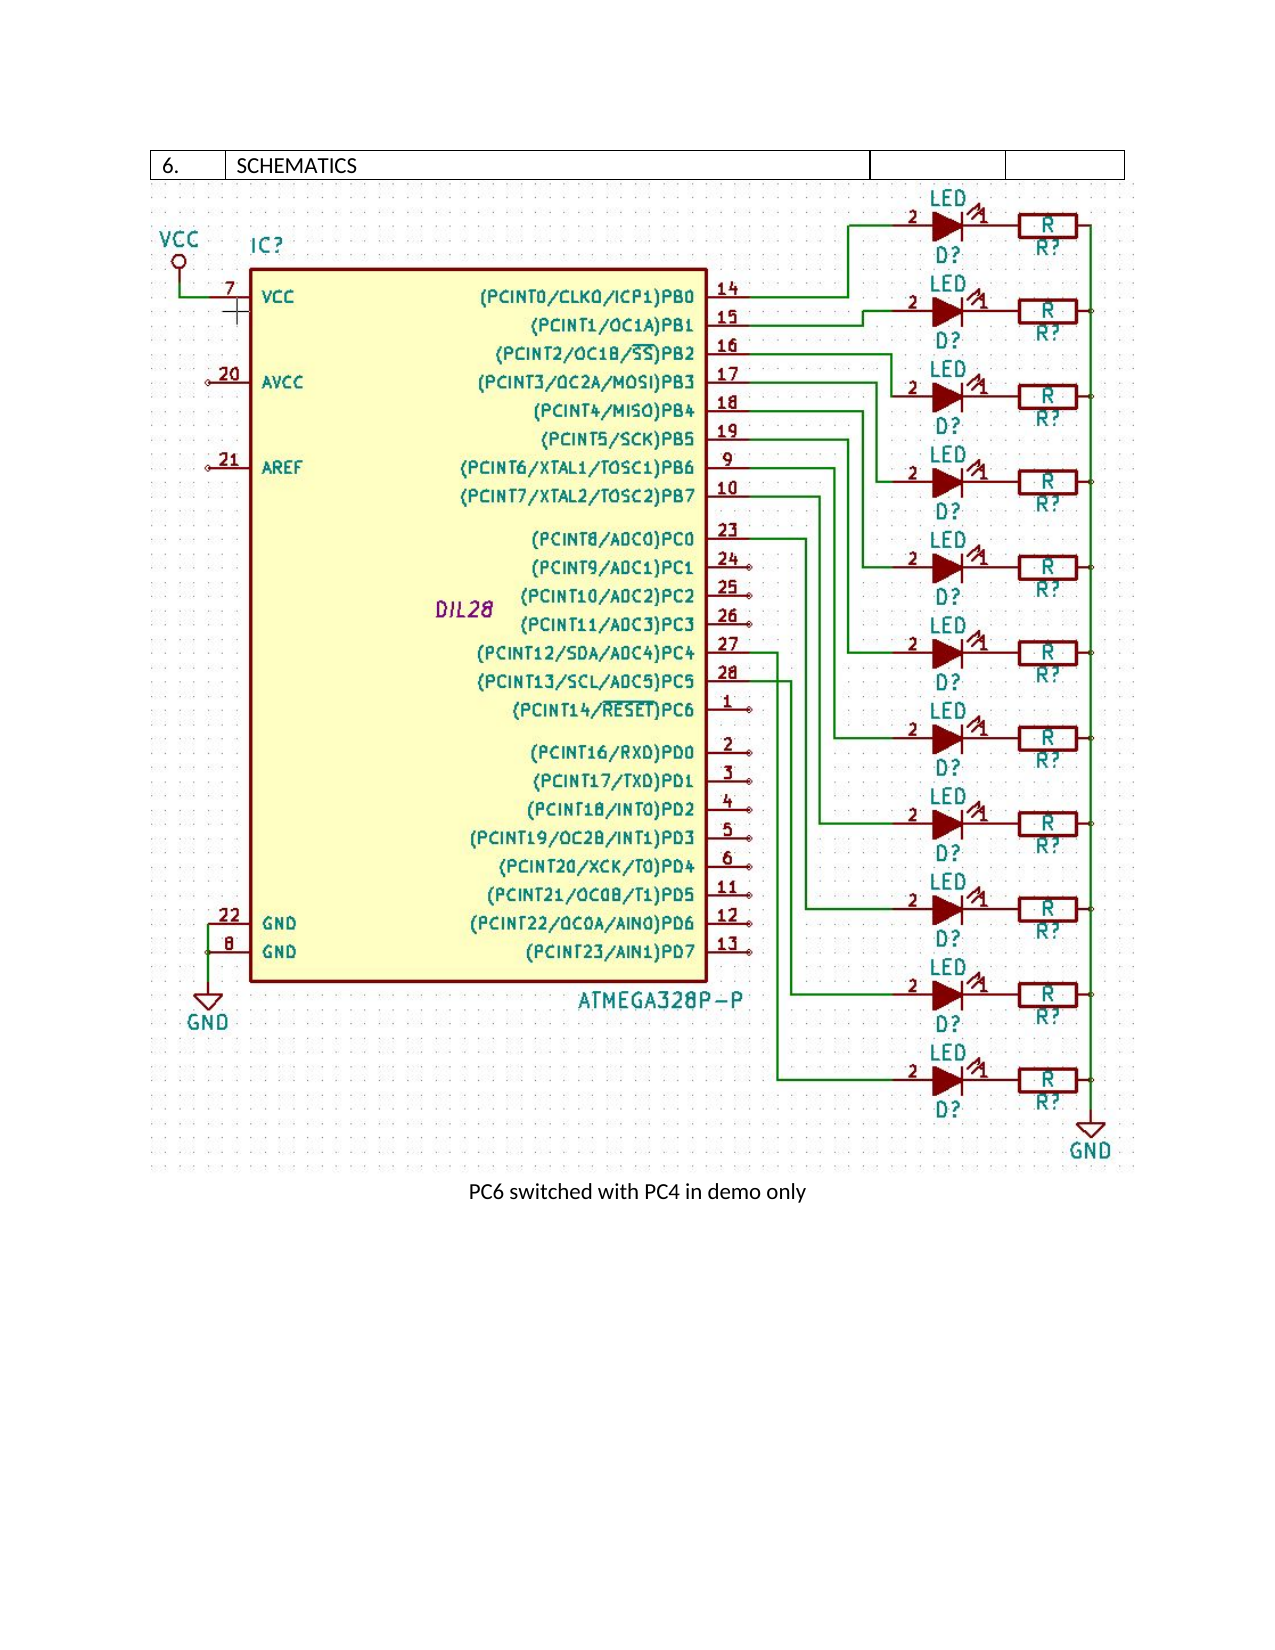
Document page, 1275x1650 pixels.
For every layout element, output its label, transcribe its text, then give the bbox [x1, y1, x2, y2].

table_header [871, 151, 1005, 179]
text PC6 switched with PC4 in demo only [150, 1178, 1125, 1205]
picture [150, 180, 1142, 1178]
table_header SCHEMATICS [226, 151, 869, 179]
table_header [1006, 151, 1124, 179]
table_header 6. [151, 151, 225, 179]
